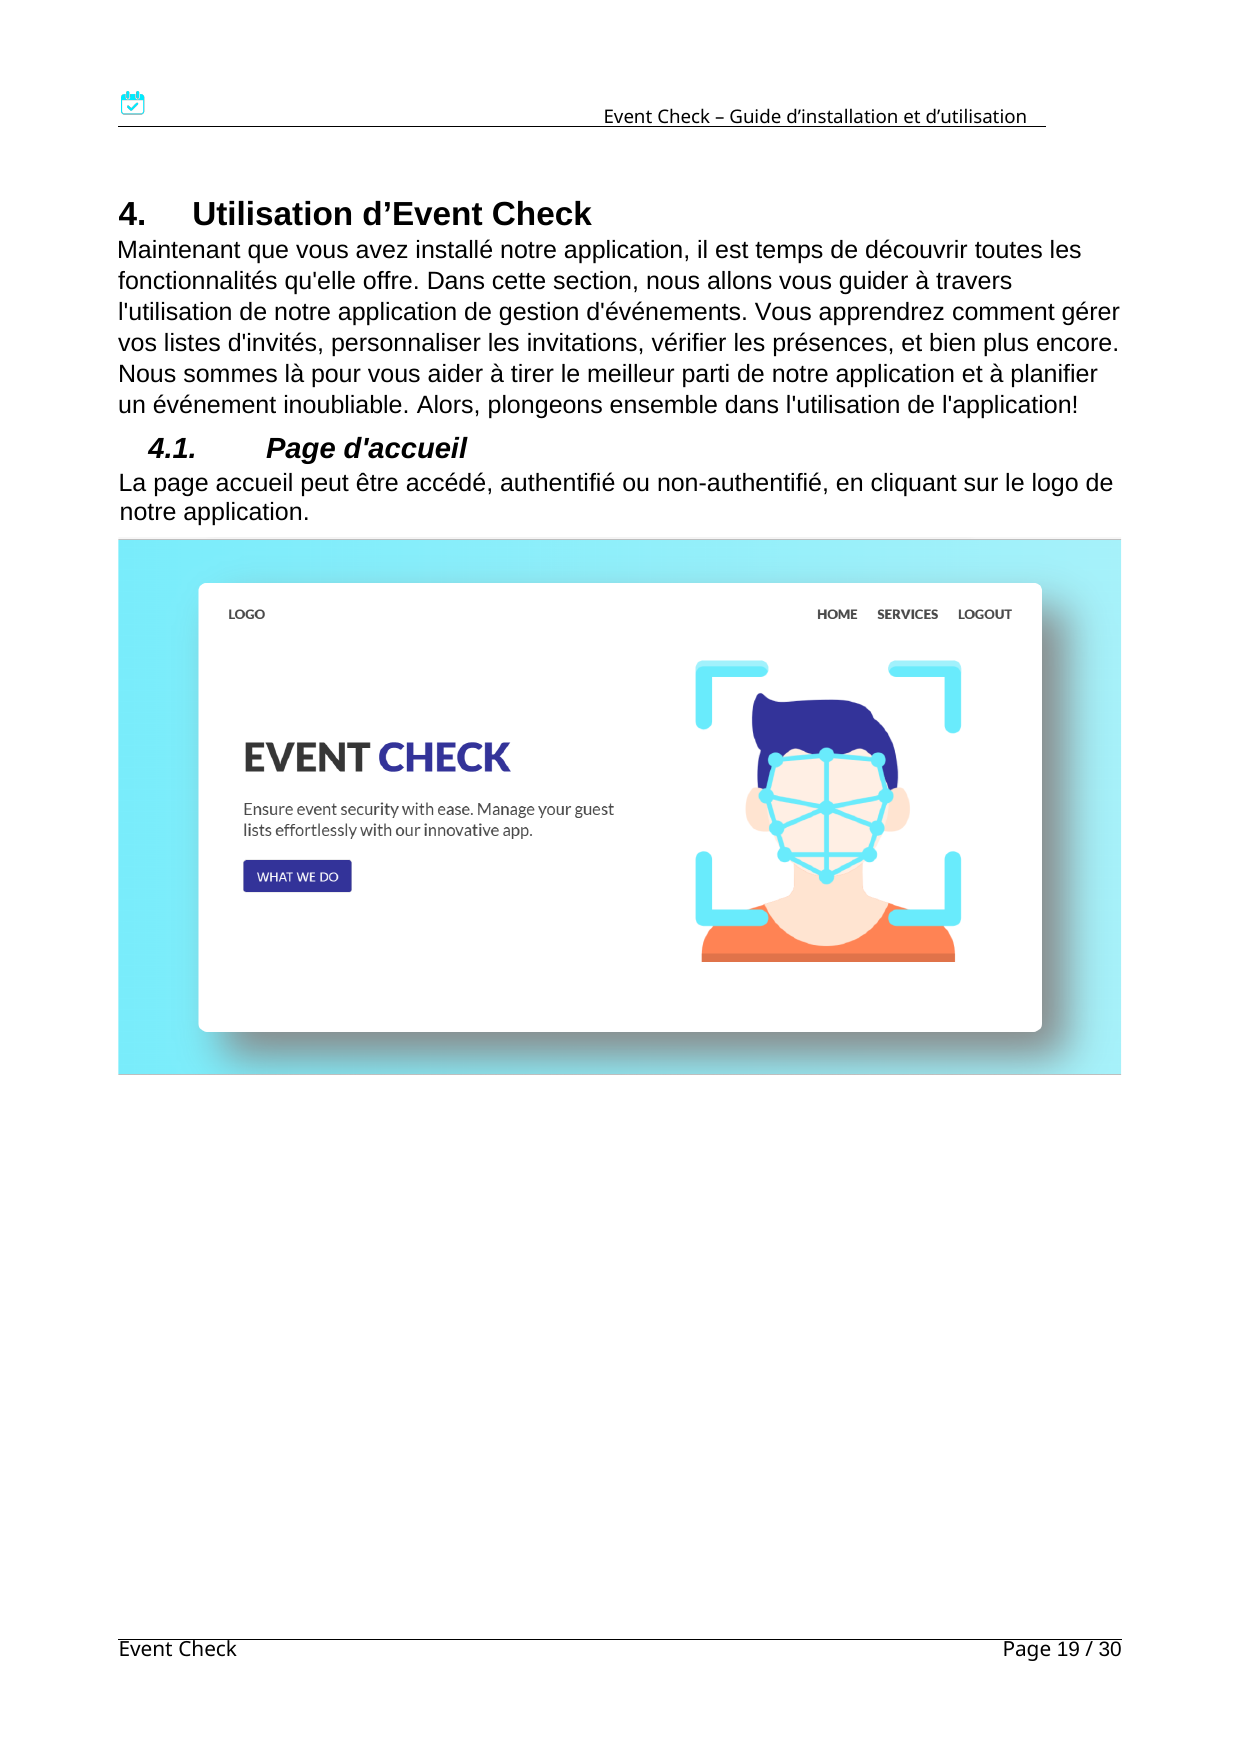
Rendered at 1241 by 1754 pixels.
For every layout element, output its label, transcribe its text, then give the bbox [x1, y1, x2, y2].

text La page accueil peut être accédé, authentifié ou non-authentifié, en cliquant sur le logo de notre application. [118, 468, 1122, 526]
text Maintenant que vous avez installé notre application, il est temps de découvrir toutes les fonctionnalités qu'elle offre. Dans cette section, nous allons vous guider à travers l'utilisation de notre application de gestion d'événements. Vous apprendrez comment gérer vos listes d'invités, personnaliser les invitations, vérifier les présences, et bien plus encore. Nous sommes là pour vous aider à tirer le meilleur parti de notre application et à planifier un événement inoubliable. Alors, plongeons ensemble dans l'utilisation de l'application! [117, 235, 1122, 419]
subtitle Utilisation d’Event Check [118, 194, 1122, 232]
subtitle Page d'accueil [148, 431, 1122, 465]
picture [118, 537, 1122, 1075]
picture [118, 88, 147, 117]
